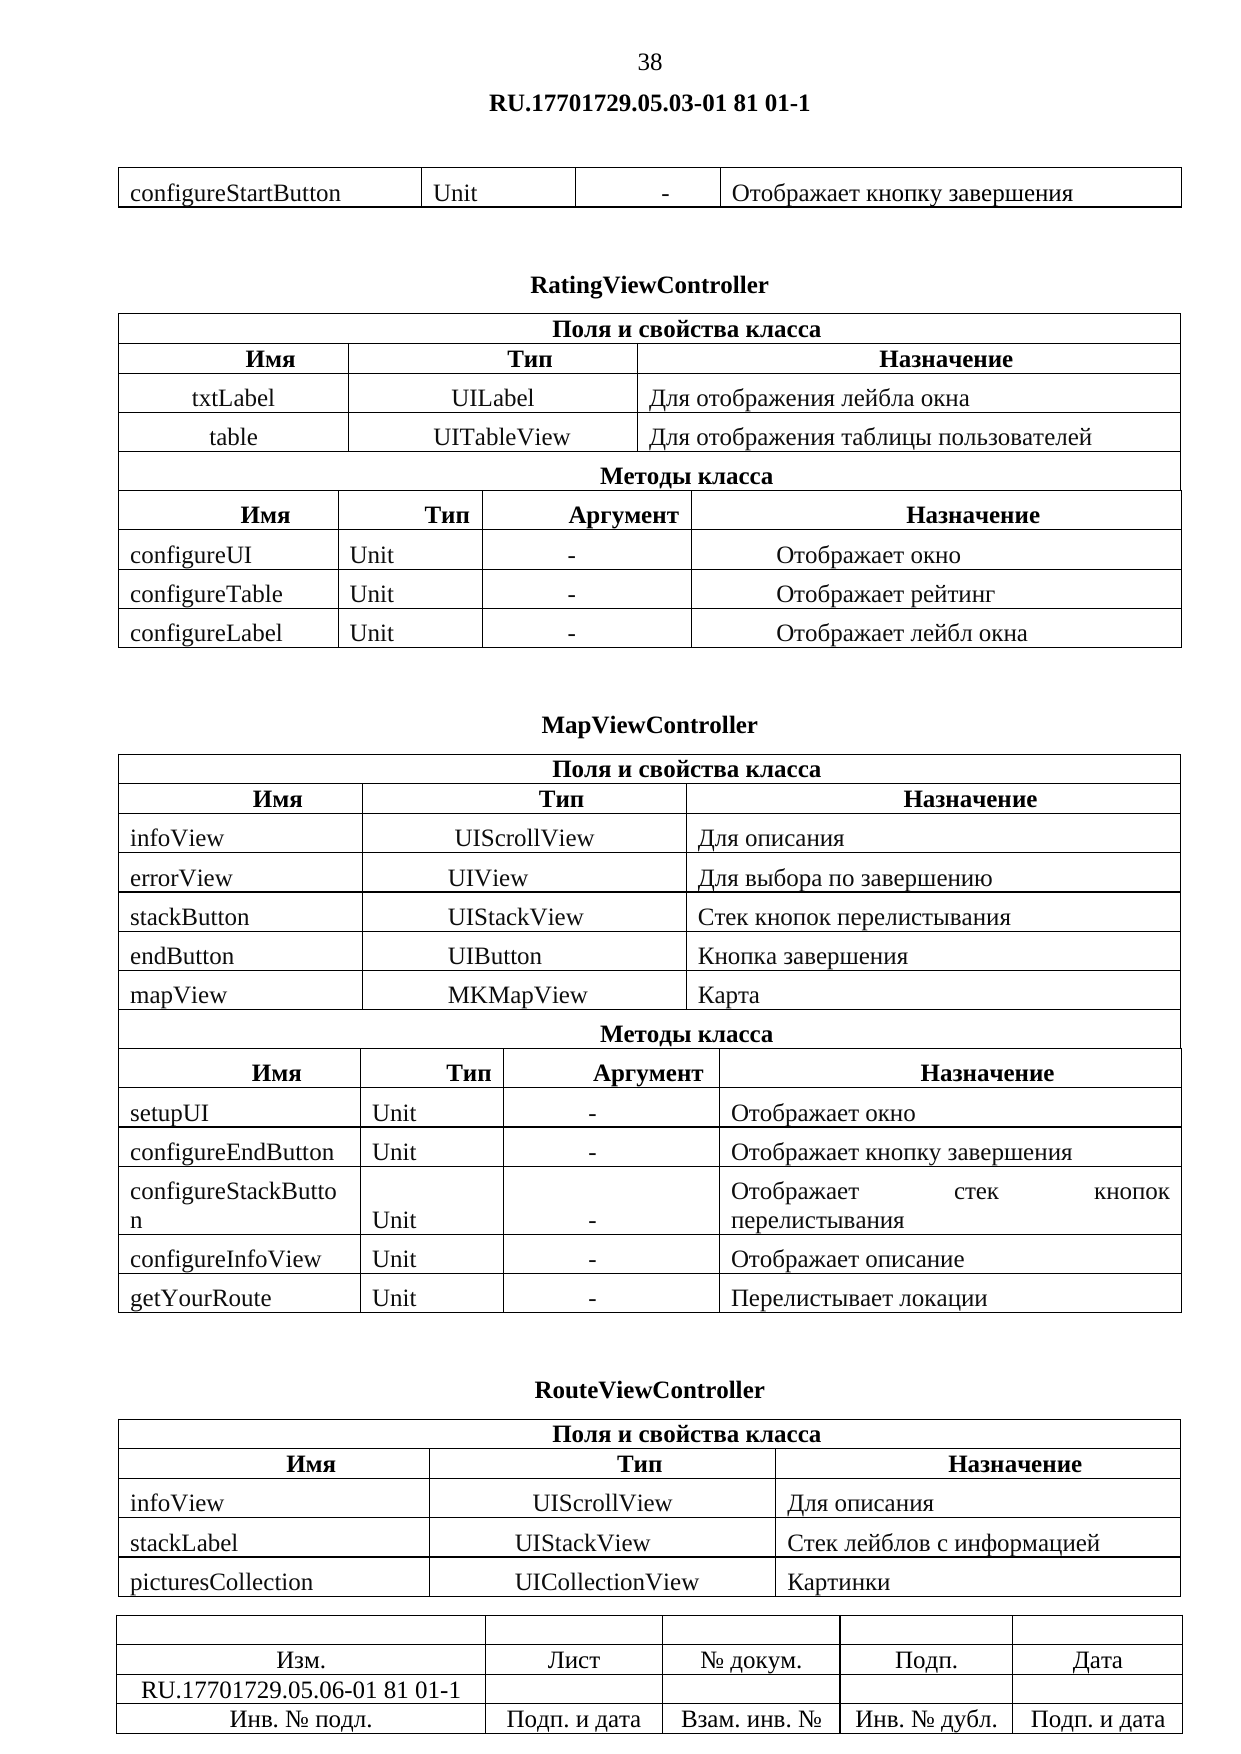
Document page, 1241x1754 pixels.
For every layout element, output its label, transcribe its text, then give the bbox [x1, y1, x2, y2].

table_cell configureTable [119, 570, 338, 608]
table_cell UIButton [363, 932, 686, 970]
table_cell Аргумент [504, 1049, 719, 1087]
table_cell configureStackButton [119, 1167, 360, 1233]
table_cell Имя [119, 1049, 360, 1087]
table_cell Unit [361, 1167, 503, 1233]
table_header Поля и свойства класса [119, 314, 1180, 343]
table_cell txtLabel [119, 374, 348, 412]
table_cell Тип [349, 344, 637, 373]
table_cell - [504, 1088, 719, 1126]
table_cell Для отображения лейбла окна [638, 374, 1180, 412]
table_cell Стек кнопок перелистывания [687, 893, 1180, 931]
table_cell Для описания [776, 1479, 1180, 1517]
table_cell Отображает кнопку завершения [721, 168, 1181, 206]
table_cell Имя [119, 784, 362, 813]
table_cell Методы класса [119, 452, 1180, 490]
table_cell Unit [339, 530, 482, 568]
table_cell - [483, 609, 691, 647]
table_cell Назначение [692, 491, 1181, 529]
table_cell endButton [119, 932, 362, 970]
table_cell picturesCollection [119, 1558, 429, 1596]
table_cell Аргумент [483, 491, 691, 529]
table_cell UIScrollView [430, 1479, 775, 1517]
table_cell configureInfoView [119, 1235, 360, 1273]
table_cell getYourRoute [119, 1274, 360, 1312]
table_header Поля и свойства класса [119, 1420, 1180, 1448]
table_cell - [504, 1235, 719, 1273]
table_cell UIView [363, 853, 686, 891]
table_cell Unit [361, 1274, 503, 1312]
text MapViewController [118, 710, 1181, 739]
table_cell Unit [361, 1128, 503, 1166]
table_cell stackButton [119, 893, 362, 931]
table_cell Методы класса [119, 1010, 1180, 1048]
table_cell Кнопка завершения [687, 932, 1180, 970]
text RouteViewController [118, 1375, 1181, 1404]
table_cell Unit [361, 1088, 503, 1126]
table_cell Имя [119, 1449, 429, 1478]
table_cell configureUI [119, 530, 338, 568]
table_cell Имя [119, 491, 338, 529]
table_cell Для описания [687, 814, 1180, 852]
table_cell - [483, 530, 691, 568]
table_cell Unit [339, 609, 482, 647]
table_cell Отображает стек кнопок перелистывания [720, 1167, 1181, 1233]
table_header Поля и свойства класса [119, 755, 1180, 783]
table_cell Отображает окно [692, 530, 1181, 568]
table_cell Картинки [776, 1558, 1180, 1596]
table_cell Тип [361, 1049, 503, 1087]
table_cell Для выбора по завершению [687, 853, 1180, 891]
table_cell configureLabel [119, 609, 338, 647]
table_cell configureEndButton [119, 1128, 360, 1166]
table_cell Имя [119, 344, 348, 373]
table_cell - [576, 168, 720, 206]
table_cell errorView [119, 853, 362, 891]
table_cell Тип [430, 1449, 775, 1478]
table_cell UIStackView [363, 893, 686, 931]
table_cell stackLabel [119, 1518, 429, 1556]
table_cell Назначение [687, 784, 1180, 813]
table_cell infoView [119, 1479, 429, 1517]
table_cell Отображает кнопку завершения [720, 1128, 1181, 1166]
table_cell Тип [363, 784, 686, 813]
table_cell Назначение [776, 1449, 1180, 1478]
table_cell UIScrollView [363, 814, 686, 852]
table_cell MKMapView [363, 971, 686, 1009]
table_cell UITableView [349, 413, 637, 451]
table_cell Отображает рейтинг [692, 570, 1181, 608]
table_cell Карта [687, 971, 1180, 1009]
table_cell Для отображения таблицы пользователей [638, 413, 1180, 451]
text RatingViewController [118, 270, 1181, 299]
table_cell Стек лейблов с информацией [776, 1518, 1180, 1556]
table_cell UILabel [349, 374, 637, 412]
table_cell mapView [119, 971, 362, 1009]
table_cell Отображает окно [720, 1088, 1181, 1126]
table_cell - [504, 1167, 719, 1233]
table_cell - [504, 1274, 719, 1312]
table_cell Unit [422, 168, 575, 206]
table_cell Перелистывает локации [720, 1274, 1181, 1312]
table_cell configureStartButton [119, 168, 421, 206]
table_cell UIStackView [430, 1518, 775, 1556]
table_cell Отображает описание [720, 1235, 1181, 1273]
table_cell Назначение [638, 344, 1180, 373]
table_cell Назначение [720, 1049, 1181, 1087]
table_cell Отображает лейбл окна [692, 609, 1181, 647]
table_cell infoView [119, 814, 362, 852]
table_cell - [483, 570, 691, 608]
table_cell UICollectionView [430, 1558, 775, 1596]
table_cell - [504, 1128, 719, 1166]
table_cell Unit [361, 1235, 503, 1273]
table_cell Тип [339, 491, 482, 529]
table_cell table [119, 413, 348, 451]
table_cell setupUI [119, 1088, 360, 1126]
table_cell Unit [339, 570, 482, 608]
